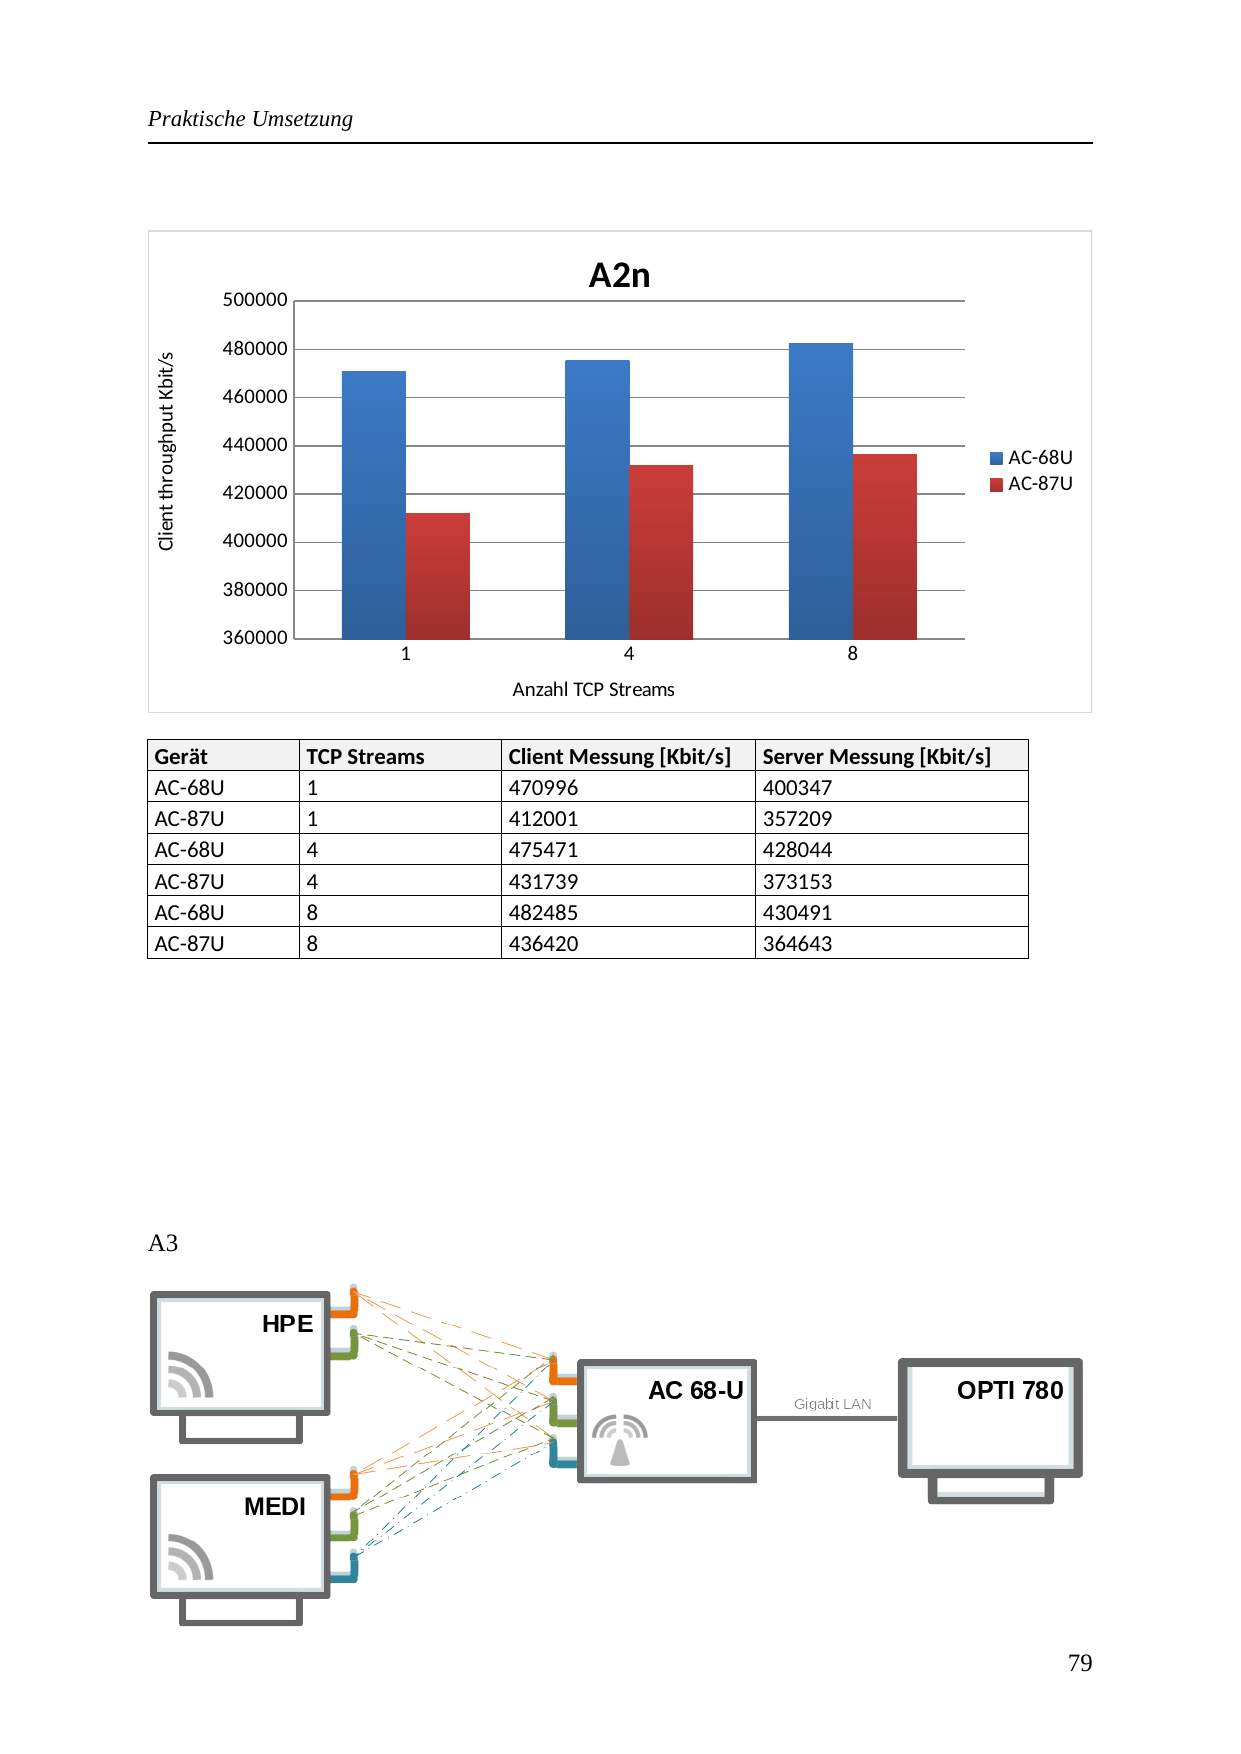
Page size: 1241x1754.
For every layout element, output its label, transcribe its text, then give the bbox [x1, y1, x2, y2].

table_cell 412001 [502, 802, 755, 832]
table_cell 4 [300, 834, 501, 864]
table_cell AC-87U [148, 865, 299, 895]
table_header TCP Streams [300, 740, 501, 770]
table_cell 475471 [502, 834, 755, 864]
table_cell 436420 [502, 927, 755, 957]
table_cell 357209 [756, 802, 1028, 832]
table_cell AC-68U [148, 896, 299, 926]
table_header Gerät [148, 740, 299, 770]
table_cell 400347 [756, 771, 1028, 801]
table_cell 1 [300, 802, 501, 832]
table_cell 364643 [756, 927, 1028, 957]
table_cell AC-68U [148, 771, 299, 801]
table_cell 1 [300, 771, 501, 801]
table_cell 430491 [756, 896, 1028, 926]
table_cell 8 [300, 896, 501, 926]
table_cell 470996 [502, 771, 755, 801]
table_header Server Messung [Kbit/s] [756, 740, 1028, 770]
table_cell 373153 [756, 865, 1028, 895]
table_cell AC-68U [148, 834, 299, 864]
table_cell AC-87U [148, 802, 299, 832]
table_cell AC-87U [148, 927, 299, 957]
table_cell 8 [300, 927, 501, 957]
table_cell 4 [300, 865, 501, 895]
table_cell 431739 [502, 865, 755, 895]
text A3 [148, 1228, 1093, 1256]
table_cell 428044 [756, 834, 1028, 864]
table_cell 482485 [502, 896, 755, 926]
table_header Client Messung [Kbit/s] [502, 740, 755, 770]
